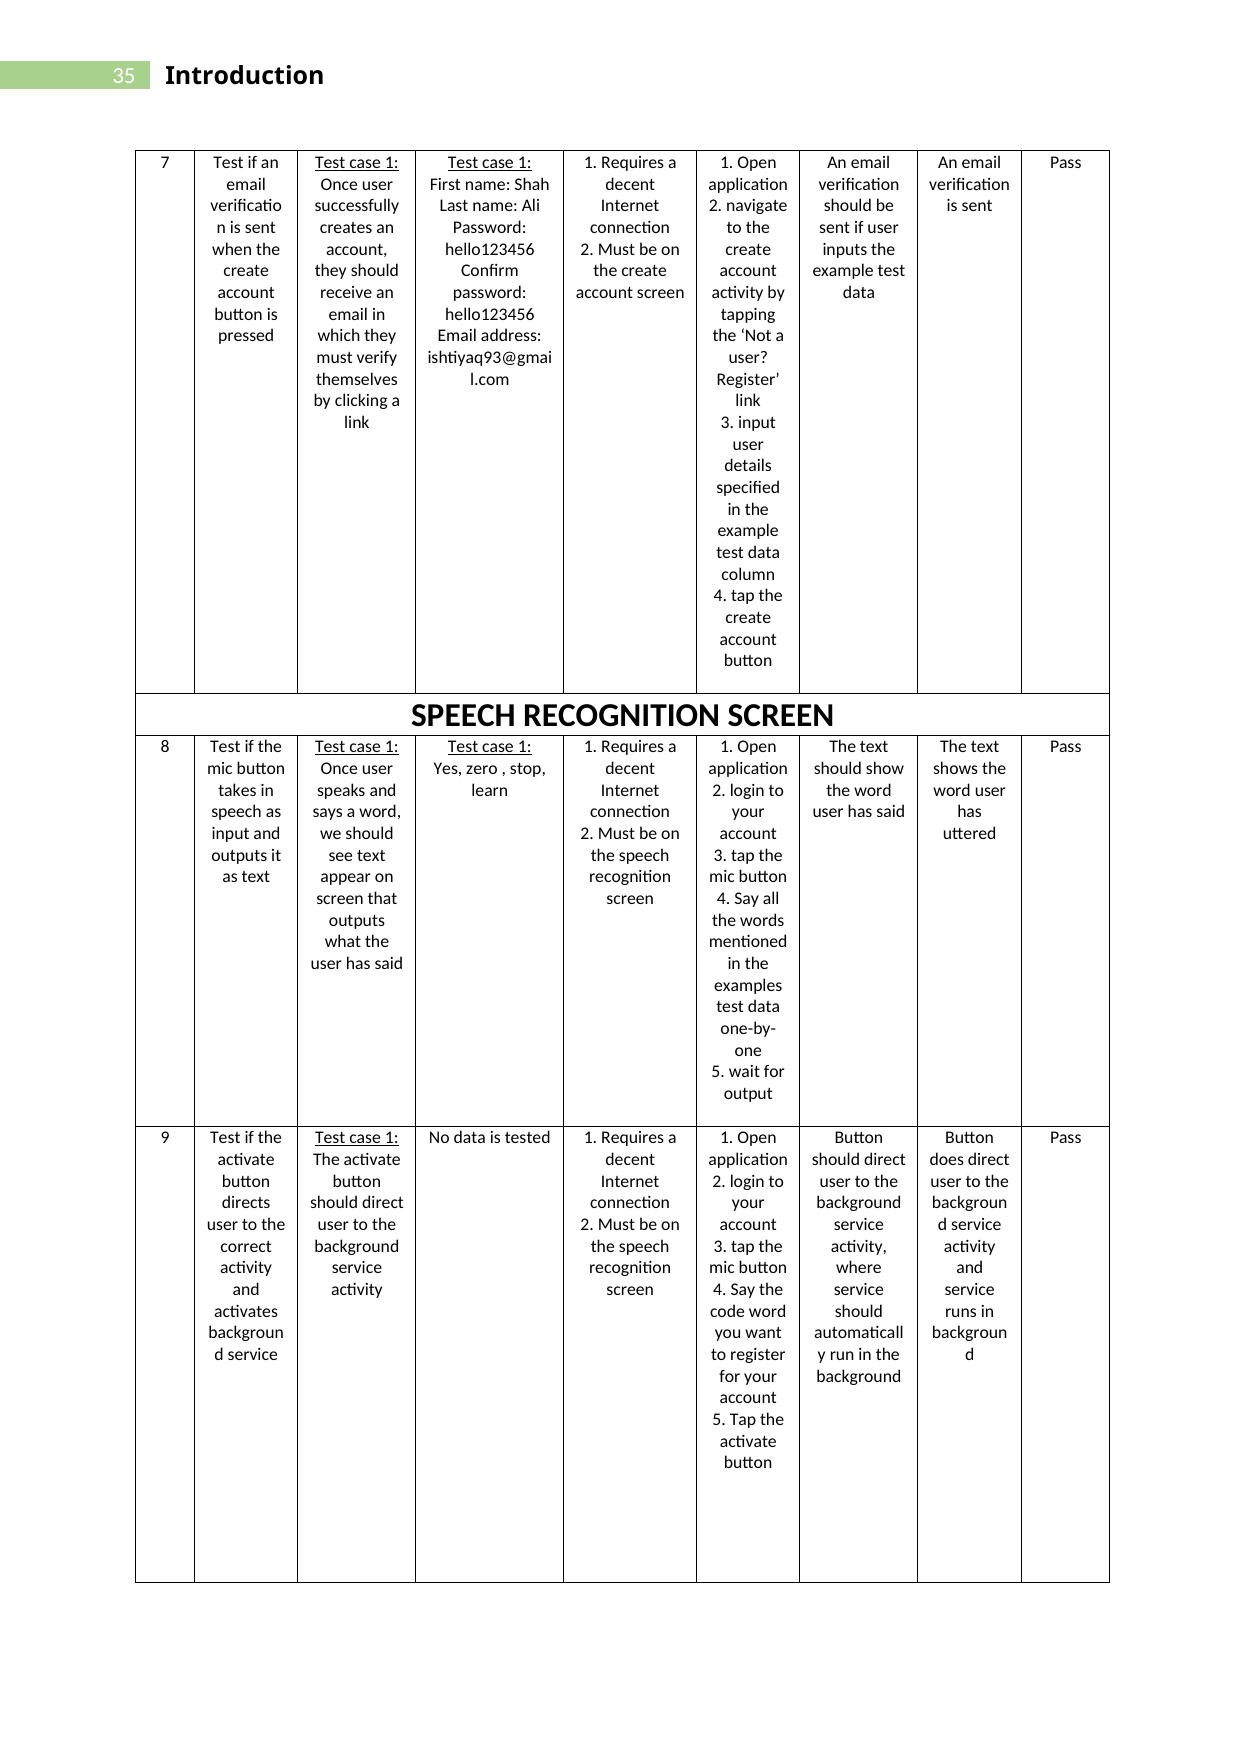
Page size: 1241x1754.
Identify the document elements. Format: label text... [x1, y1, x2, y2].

table_cell 1. Open application 2. navigate to the create account activity by tapping the ‘Not a user? Register’ link 3. input user details specified in the example test data column 4. tap the create account button [697, 151, 799, 693]
table_cell Pass [1022, 736, 1109, 1126]
table_cell Test case 1: First name: Shah Last name: Ali Password: hello123456 Confirm password: hello123456 Email address: ishtiyaq93@gmail.com [416, 151, 563, 693]
table_cell Test case 1: Once user speaks and says a word, we should see text appear on screen that outputs what the user has said [298, 736, 415, 1126]
table_cell The text should show the word user has said [800, 736, 917, 1126]
table_cell Pass [1022, 1127, 1109, 1582]
table_cell Button does direct user to the background service activity and service runs in background [918, 1127, 1021, 1582]
table_cell An email verification should be sent if user inputs the example test data [800, 151, 917, 693]
table_cell SPEECH RECOGNITION SCREEN [136, 694, 1109, 734]
table_cell 1. Requires a decent Internet connection 2. Must be on the speech recognition screen [564, 736, 696, 1126]
table_cell 9 [136, 1127, 194, 1582]
table_cell No data is tested [416, 1127, 563, 1582]
table_cell Test case 1: Yes, zero , stop, learn [416, 736, 563, 1126]
table_cell 7 [136, 151, 194, 693]
table_cell Button should direct user to the background service activity, where service should automatically run in the background [800, 1127, 917, 1582]
table_cell Test if the activate button directs user to the correct activity and activates background service [195, 1127, 297, 1582]
table_cell Test case 1: Once user successfully creates an account, they should receive an email in which they must verify themselves by clicking a link [298, 151, 415, 693]
table_cell Test if the mic button takes in speech as input and outputs it as text [195, 736, 297, 1126]
table_cell Test if an email verification is sent when the create account button is pressed [195, 151, 297, 693]
table_cell Test case 1: The activate button should direct user to the background service activity [298, 1127, 415, 1582]
table_cell The text shows the word user has uttered [918, 736, 1021, 1126]
table_cell 1. Open application 2. login to your account 3. tap the mic button 4. Say all the words mentioned in the examples test data one-by-one 5. wait for output [697, 736, 799, 1126]
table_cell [564, 151, 696, 693]
table_cell 1. Open application 2. login to your account 3. tap the mic button 4. Say the code word you want to register for your account 5. Tap the activate button [697, 1127, 799, 1582]
table_cell Pass [1022, 151, 1109, 693]
table_cell An email verification is sent [918, 151, 1021, 693]
table_cell 1. Requires a decent Internet connection 2. Must be on the speech recognition screen [564, 1127, 696, 1582]
table_cell 8 [136, 736, 194, 1126]
